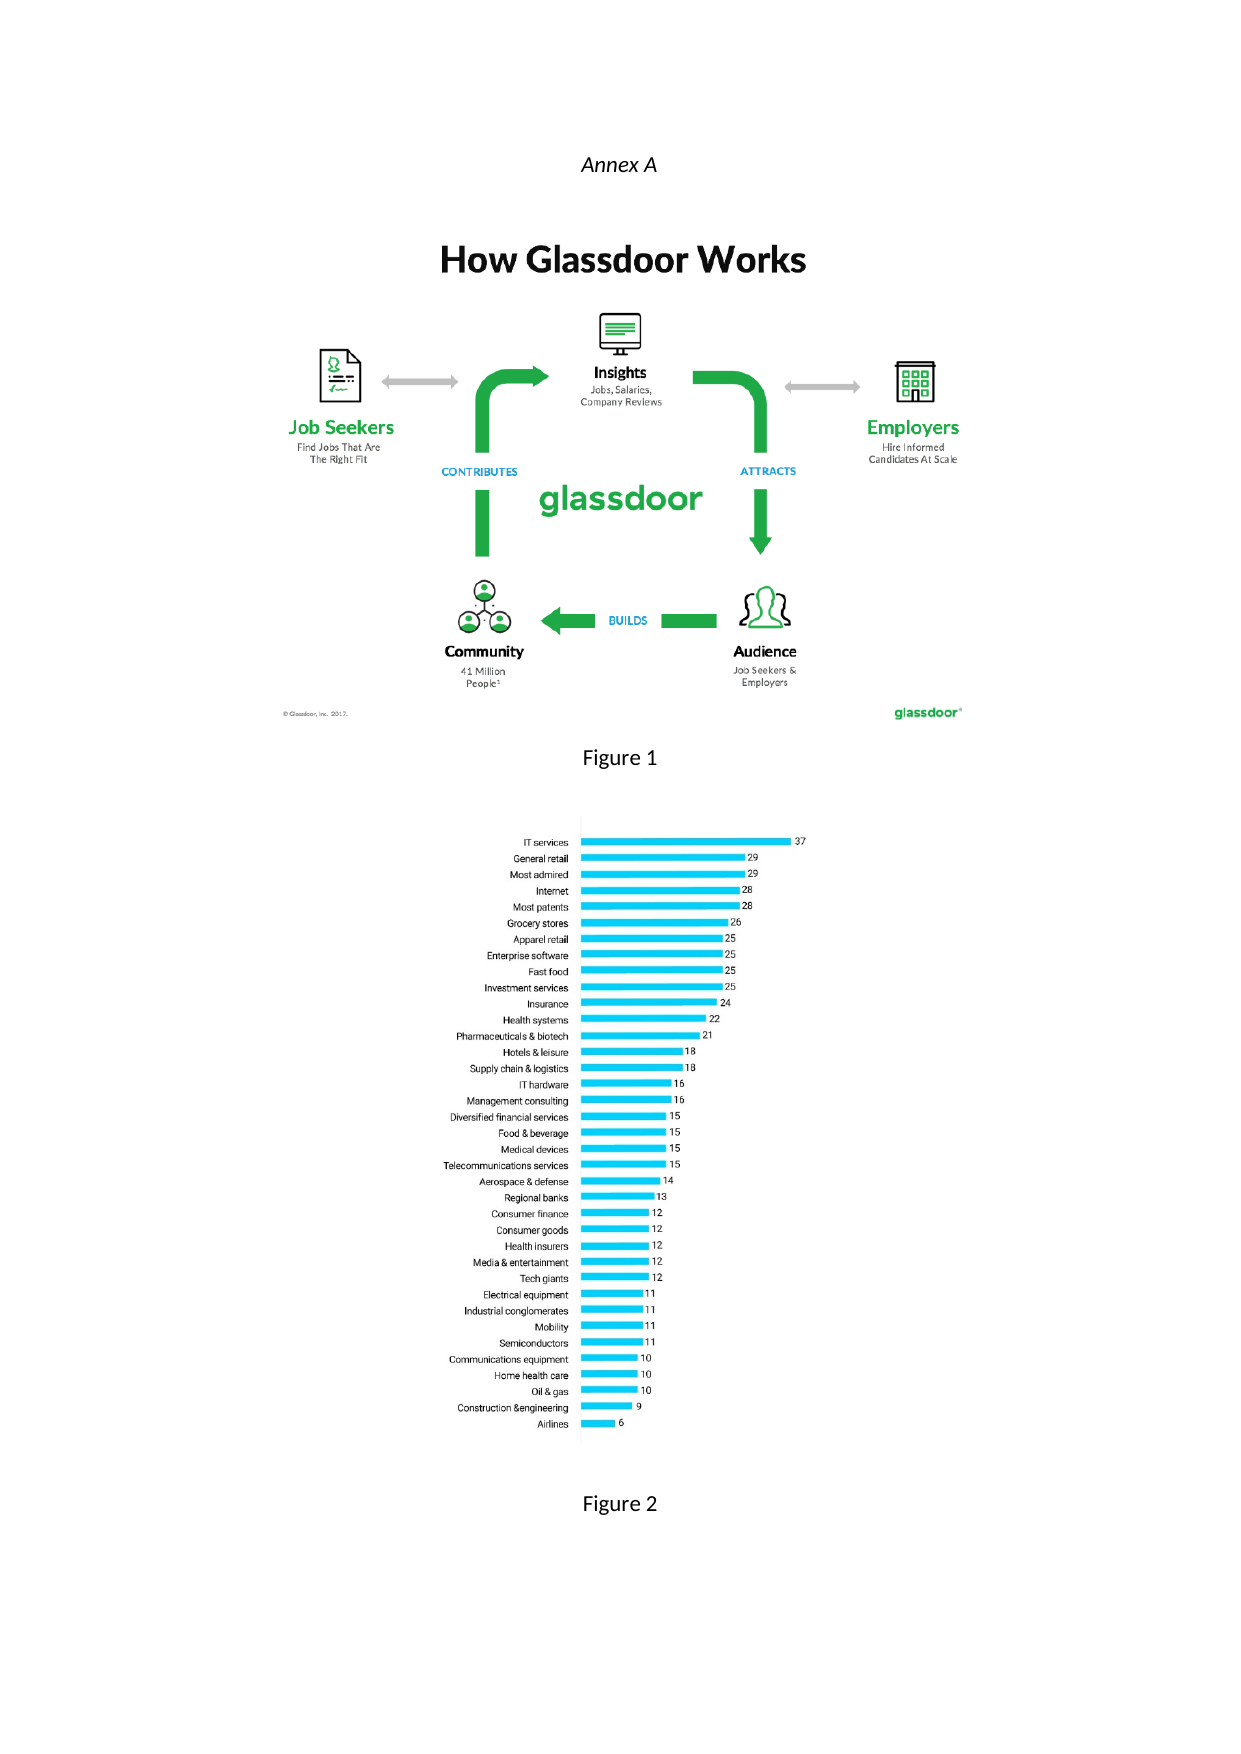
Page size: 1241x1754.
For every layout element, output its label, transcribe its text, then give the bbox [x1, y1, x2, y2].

picture [396, 790, 844, 1470]
text Figure 2 [150, 1489, 1090, 1517]
text Figure 1 [150, 743, 1090, 771]
picture [263, 196, 977, 725]
text Annex A [150, 150, 1090, 178]
